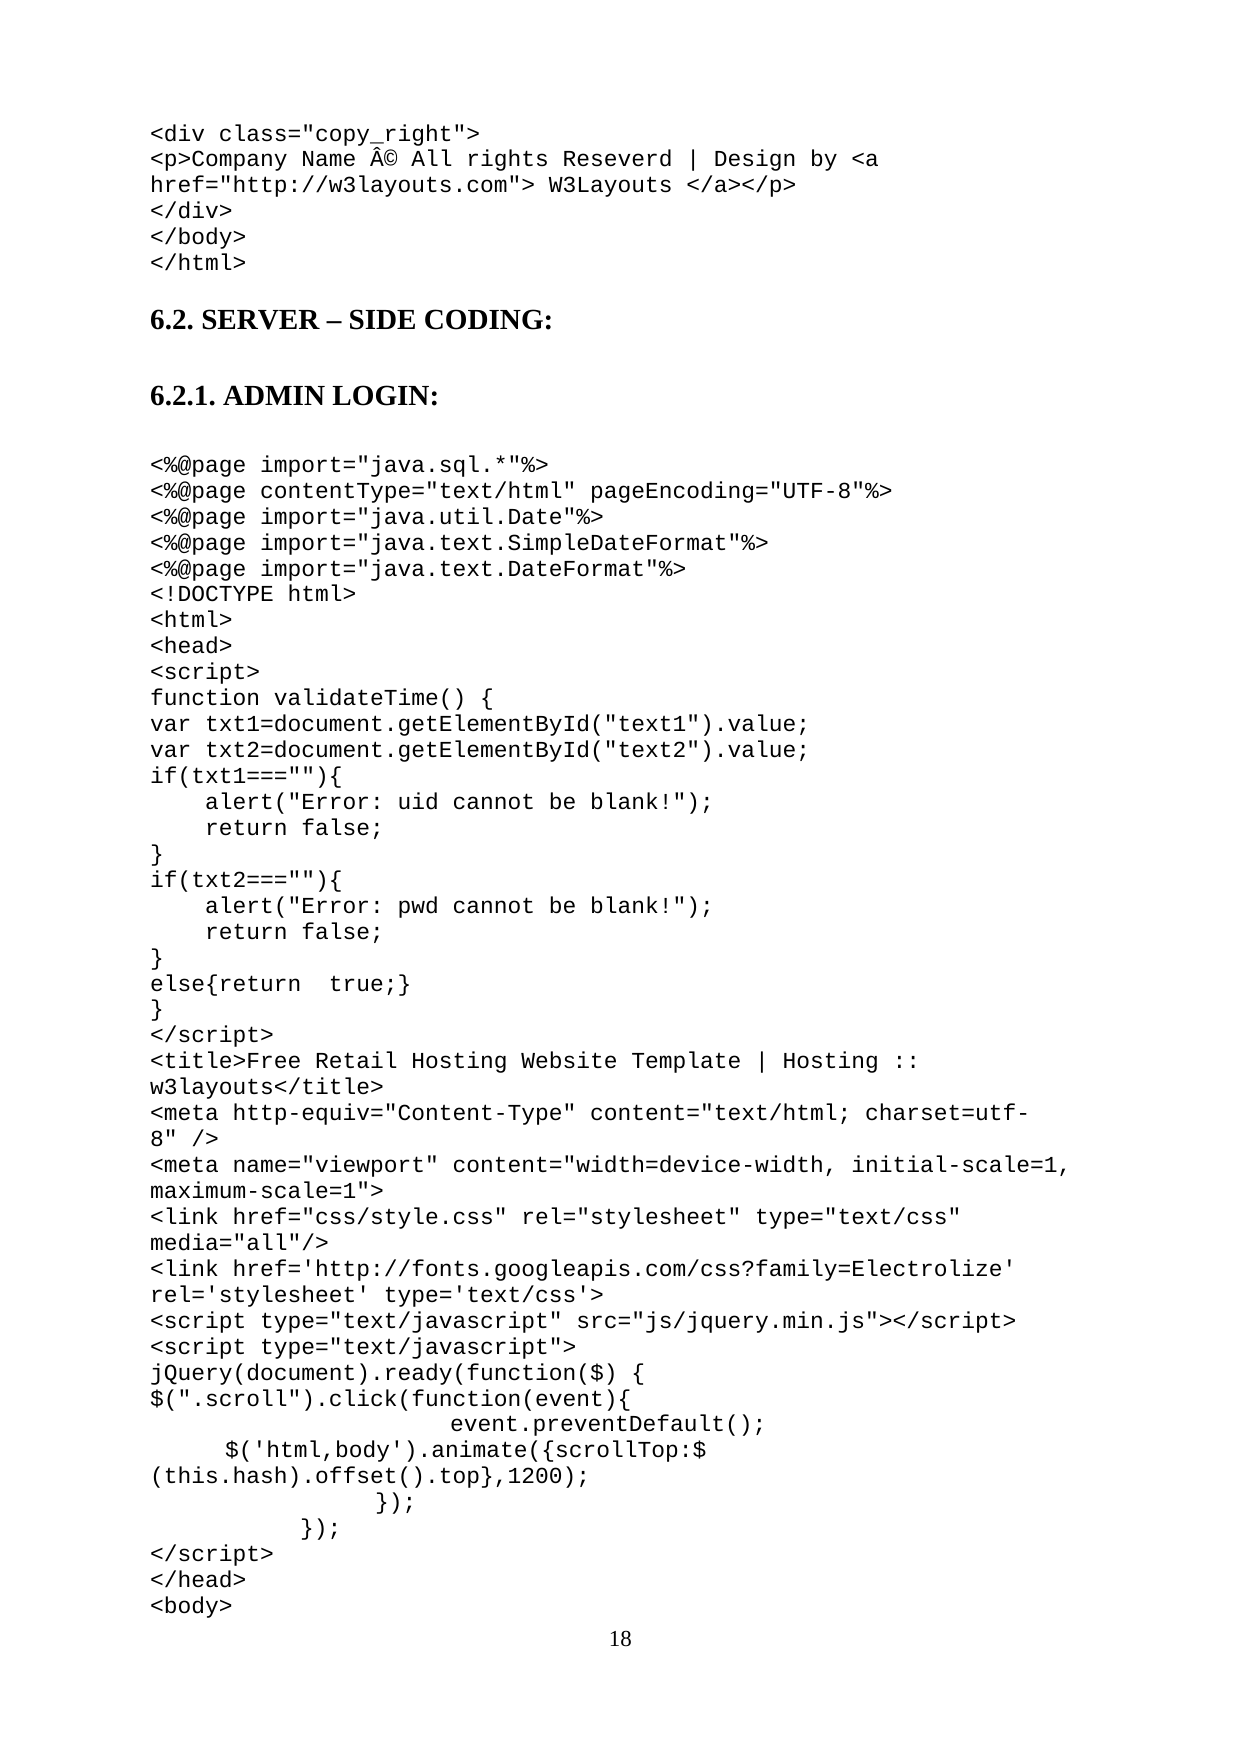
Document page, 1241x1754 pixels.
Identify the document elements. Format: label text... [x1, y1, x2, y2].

text </script> [150, 1542, 1090, 1568]
text }); [150, 1517, 1090, 1542]
text jQuery(document).ready(function($) { [150, 1361, 1090, 1387]
text if(txt1===""){ [150, 764, 1090, 790]
text <meta http-equiv="Content-Type" content="text/html; charset=utf-8" /> [150, 1102, 1090, 1153]
text </div> [150, 200, 1090, 226]
text return false; [150, 816, 1090, 842]
text </body> [150, 226, 1090, 252]
text <html> [150, 609, 1090, 635]
text </html> [150, 252, 1090, 277]
text alert("Error: uid cannot be blank!"); [150, 790, 1090, 816]
text </head> [150, 1568, 1090, 1594]
text <script type="text/javascript" src="js/jquery.min.js"></script> [150, 1309, 1090, 1335]
text <p>Company Name Â© All rights Reseverd | Design by <a href="http://w3layouts.com"> W3Layouts </a></p> [150, 148, 1090, 200]
text } [150, 946, 1090, 972]
text 6.2. SERVER – SIDE CODING: [150, 302, 1090, 336]
text var txt2=document.getElementById("text2").value; [150, 738, 1090, 764]
text <title>Free Retail Hosting Website Template | Hosting :: w3layouts</title> [150, 1050, 1090, 1102]
text <%@page import="java.util.Date"%> [150, 505, 1090, 531]
text <meta name="viewport" content="width=device-width, initial-scale=1, maximum-scale=1"> [150, 1153, 1090, 1205]
text if(txt2===""){ [150, 868, 1090, 894]
text }); [150, 1491, 1090, 1517]
text else{return true;} [150, 972, 1090, 998]
text <body> [150, 1594, 1090, 1620]
text <link href='http://fonts.googleapis.com/css?family=Electrolize' rel='stylesheet' type='text/css'> [150, 1257, 1090, 1309]
text <script> [150, 661, 1090, 687]
text <%@page import="java.text.DateFormat"%> [150, 557, 1090, 583]
text <div class="copy_right"> [150, 122, 1090, 148]
text $(".scroll").click(function(event){ [150, 1387, 1090, 1413]
text return false; [150, 920, 1090, 946]
text <head> [150, 635, 1090, 661]
text <%@page contentType="text/html" pageEncoding="UTF-8"%> [150, 479, 1090, 505]
text <%@page import="java.sql.*"%> [150, 453, 1090, 479]
text <!DOCTYPE html> [150, 583, 1090, 609]
text </script> [150, 1024, 1090, 1050]
text 6.2.1. ADMIN LOGIN: [150, 378, 1090, 411]
text $('html,body').animate({scrollTop:$(this.hash).offset().top},1200); [150, 1439, 1090, 1491]
text <script type="text/javascript"> [150, 1335, 1090, 1361]
text var txt1=document.getElementById("text1").value; [150, 712, 1090, 738]
text } [150, 998, 1090, 1024]
text <%@page import="java.text.SimpleDateFormat"%> [150, 531, 1090, 557]
text alert("Error: pwd cannot be blank!"); [150, 894, 1090, 920]
text event.preventDefault(); [150, 1413, 1090, 1439]
text <link href="css/style.css" rel="stylesheet" type="text/css" media="all"/> [150, 1205, 1090, 1257]
text } [150, 842, 1090, 868]
text function validateTime() { [150, 687, 1090, 712]
